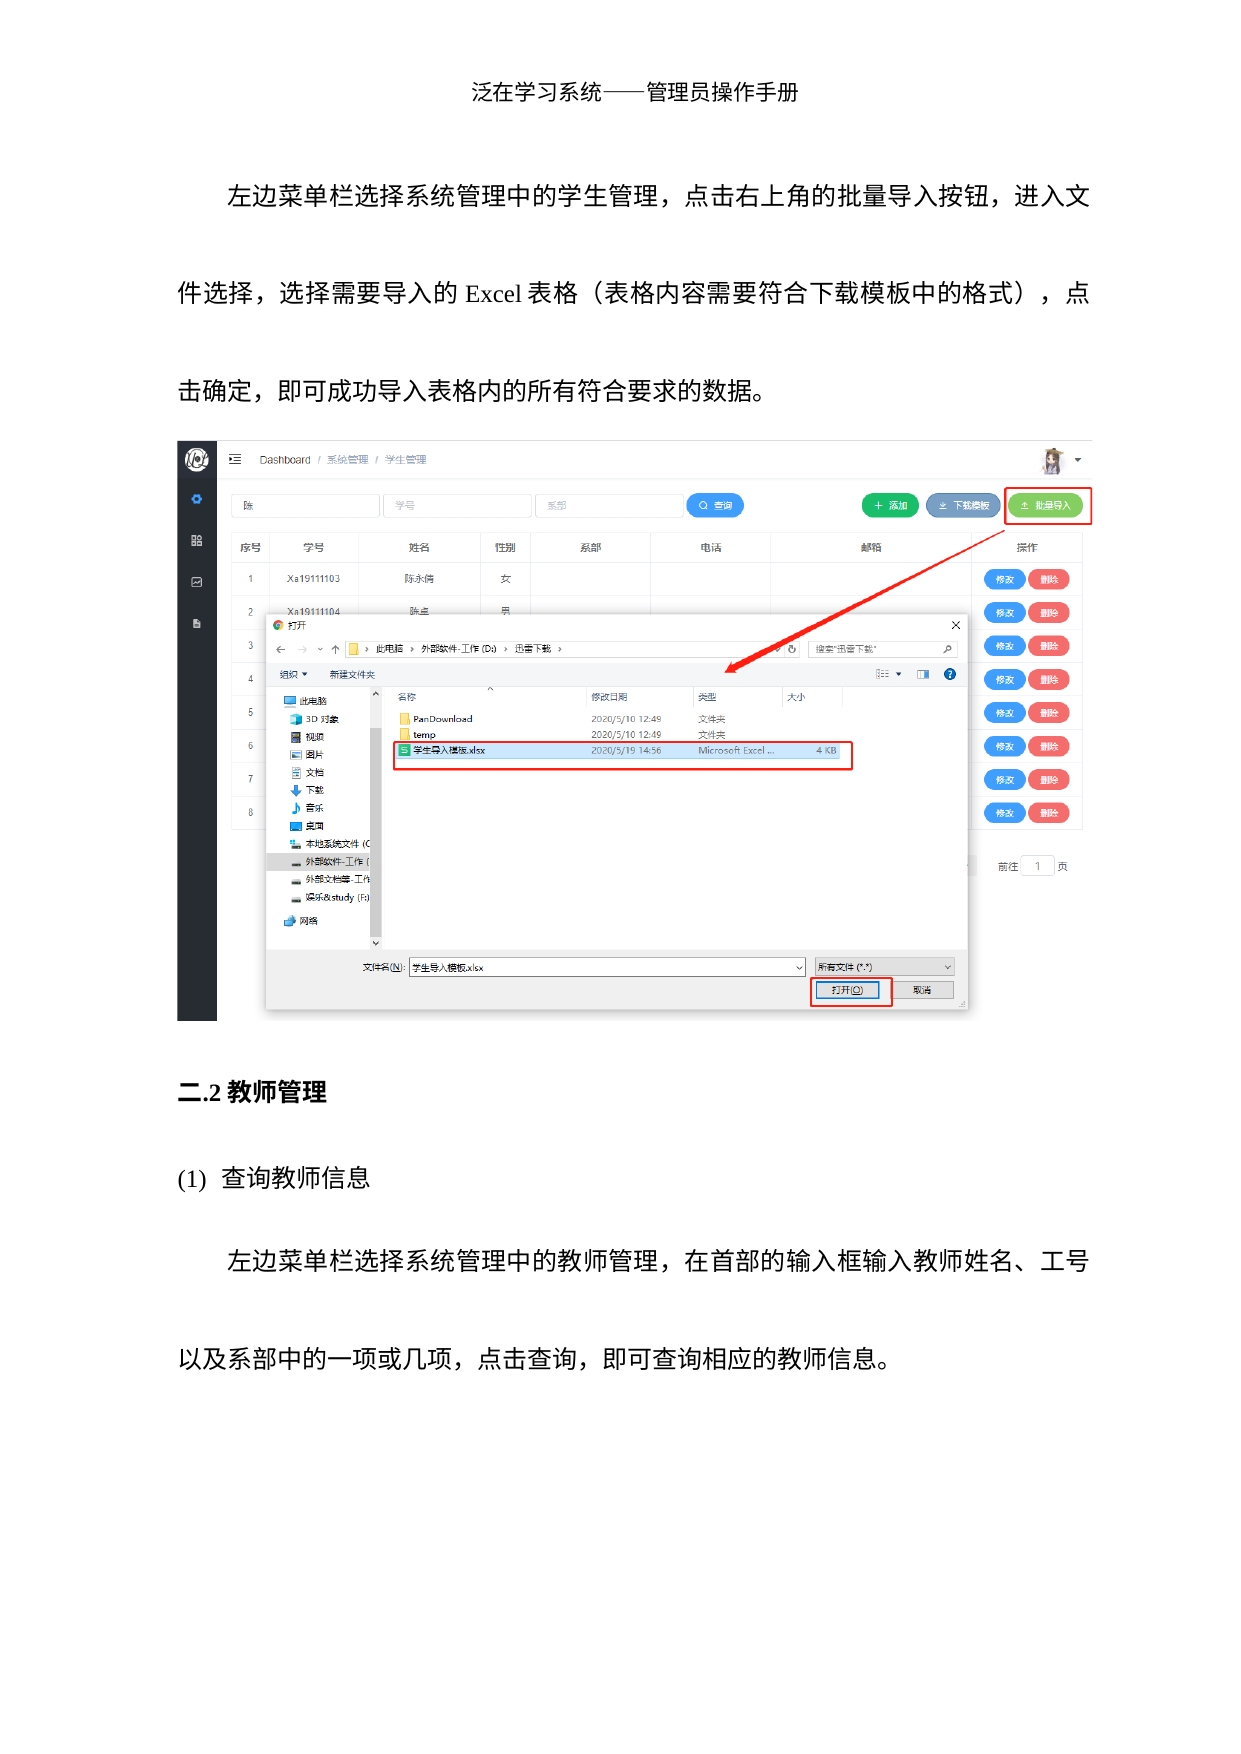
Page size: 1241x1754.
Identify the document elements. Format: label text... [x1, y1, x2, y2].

picture [177, 440, 1093, 1021]
text 左边菜单栏选择系统管理中的学生管理，点击右上角的批量导入按钮，进入文件选择，选择需要导入的Excel表格（表格内容需要符合下载模板中的格式），点击确定，即可成功导入表格内的所有符合要求的数据。 [177, 162, 1092, 422]
text 左边菜单栏选择系统管理中的教师管理，在首部的输入框输入教师姓名、工号以及系部中的一项或几项，点击查询，即可查询相应的教师信息。 [177, 1227, 1092, 1390]
text 教师管理 [177, 1058, 1092, 1123]
list 查询教师信息 [177, 1144, 1092, 1209]
